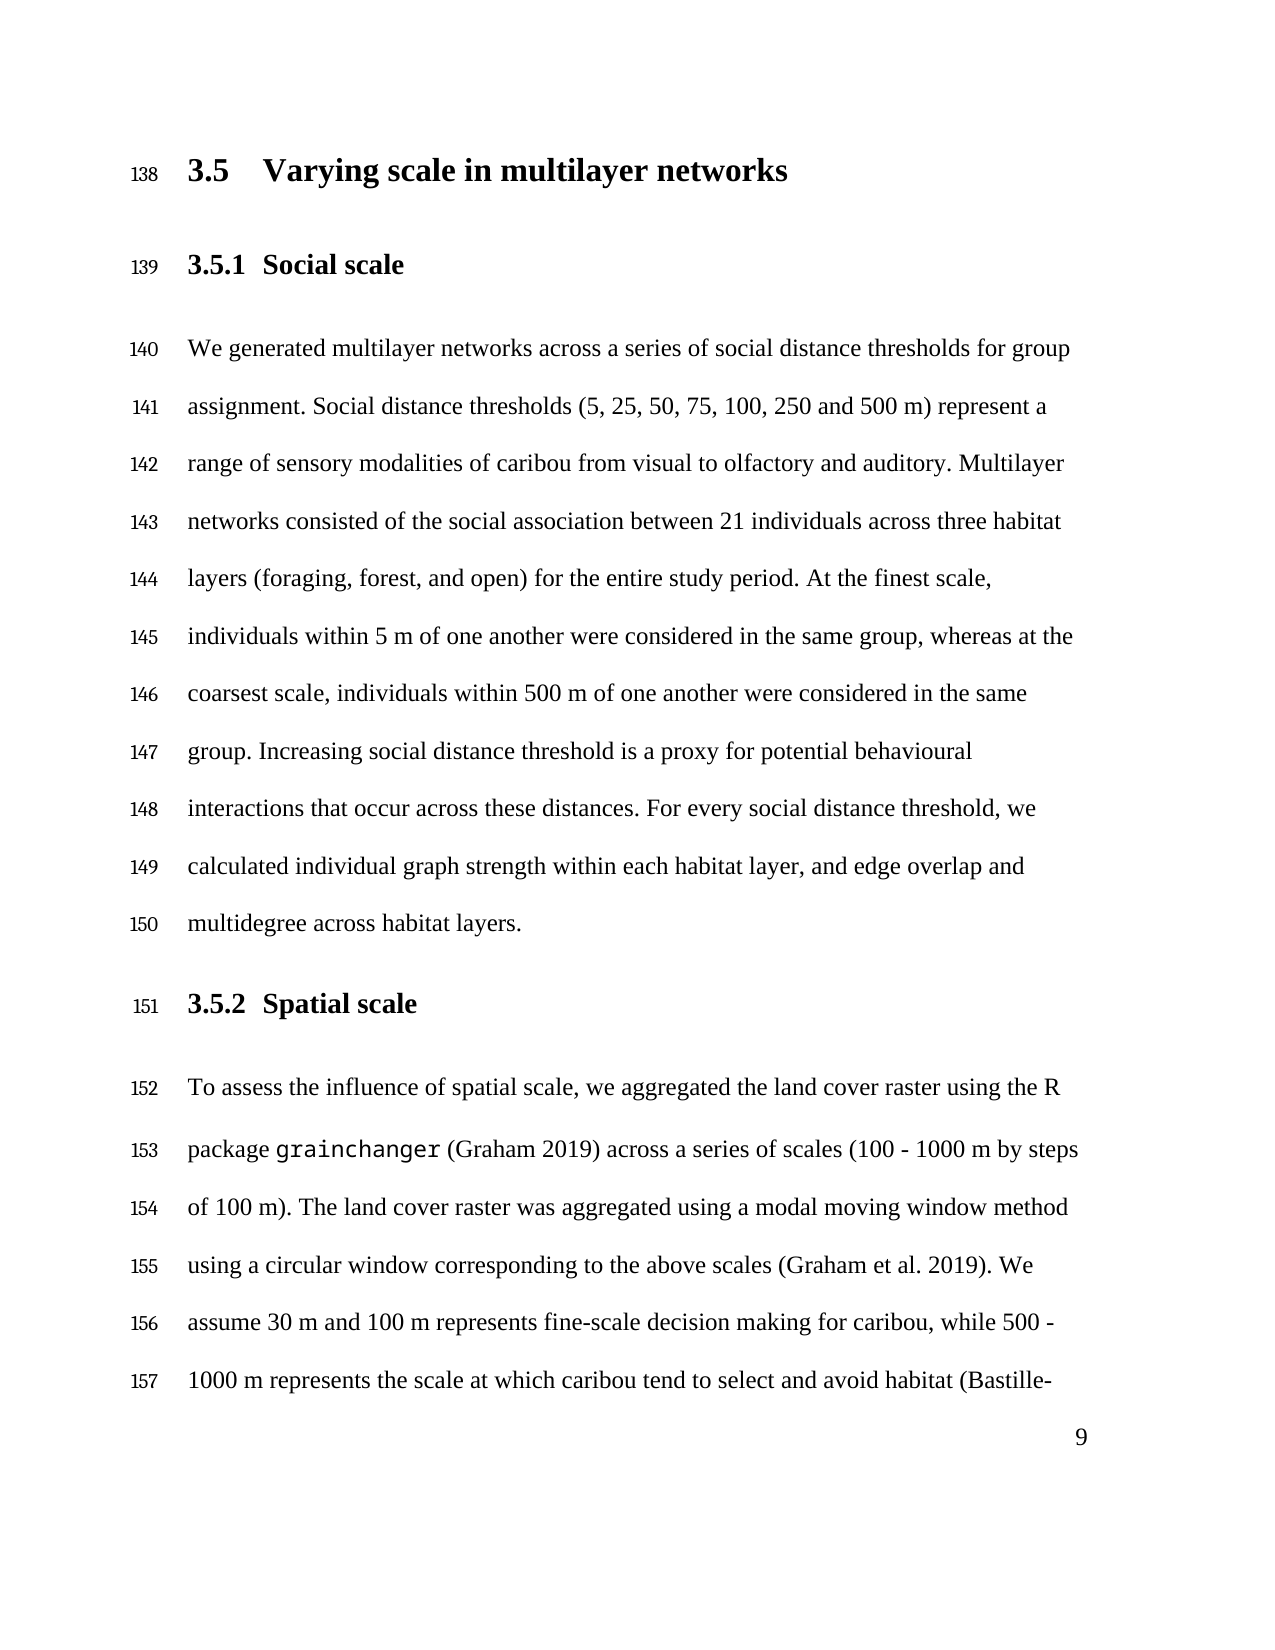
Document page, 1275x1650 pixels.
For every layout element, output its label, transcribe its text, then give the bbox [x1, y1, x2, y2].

subtitle Varying scale in multilayer networks [187, 150, 1087, 188]
subtitle Spatial scale [187, 987, 1087, 1020]
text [187, 1072, 1087, 1394]
subtitle Social scale [187, 247, 1087, 281]
text We generated multilayer networks across a series of social distance thresholds for group assignment. Social distance thresholds (5, 25, 50, 75, 100, 250 and 500 m) represent a range of sensory modalities of caribou from visual to olfactory and auditory. Multilayer networks consisted of the social association between 21 individuals across three habitat layers (foraging, forest, and open) for the entire study period. At the finest scale, individuals within 5 m of one another were considered in the same group, whereas at the coarsest scale, individuals within 500 m of one another were considered in the same group. Increasing social distance threshold is a proxy for potential behavioural interactions that occur across these distances. For every social distance threshold, we calculated individual graph strength within each habitat layer, and edge overlap and multidegree across habitat layers. [187, 333, 1087, 937]
